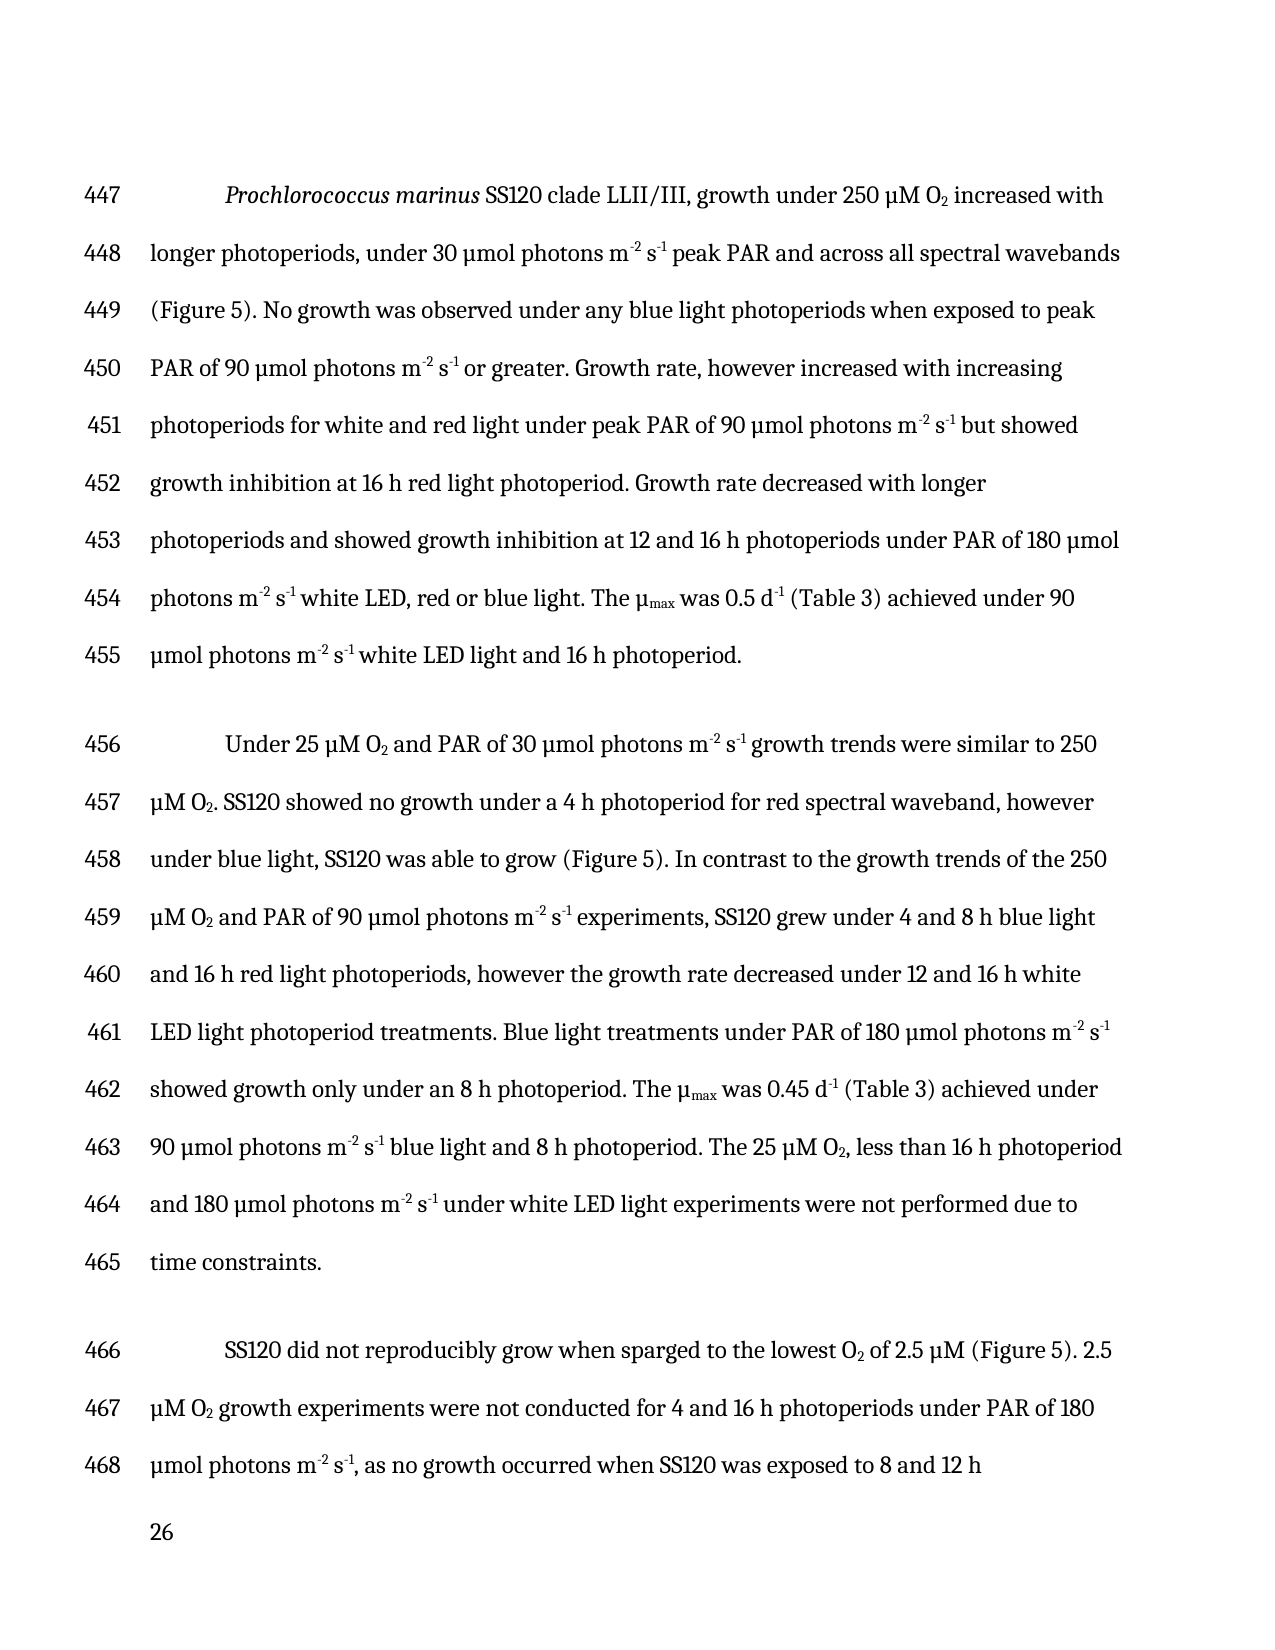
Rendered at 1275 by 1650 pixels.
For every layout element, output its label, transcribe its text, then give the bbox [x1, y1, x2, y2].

text Under 25 µM O2 and PAR of 30 µmol photons m-2 s-1 growth trends were similar to 250 µM O2. SS120 showed no growth under a 4 h photoperiod for red spectral waveband, however under blue light, SS120 was able to grow (Figure 5). In contrast to the growth trends of the 250 µM O2 and PAR of 90 µmol photons m-2 s-1 experiments, SS120 grew under 4 and 8 h blue light and 16 h red light photoperiods, however the growth rate decreased under 12 and 16 h white LED light photoperiod treatments. Blue light treatments under PAR of 180 µmol photons m-2 s-1 showed growth only under an 8 h photoperiod. The µmax was 0.45 d-1 (Table 3) achieved under 90 µmol photons m-2 s-1 blue light and 8 h photoperiod. The 25 µM O2, less than 16 h photoperiod and 180 µmol photons m-2 s-1 under white LED light experiments were not performed due to time constraints. [150, 730, 1125, 1276]
text Prochlorococcus marinus SS120 clade LLII/III, growth under 250 µM O2 increased with longer photoperiods, under 30 µmol photons m-2 s-1 peak PAR and across all spectral wavebands (Figure 5). No growth was observed under any blue light photoperiods when exposed to peak PAR of 90 µmol photons m-2 s-1 or greater. Growth rate, however increased with increasing photoperiods for white and red light under peak PAR of 90 µmol photons m-2 s-1 but showed growth inhibition at 16 h red light photoperiod. Growth rate decreased with longer photoperiods and showed growth inhibition at 12 and 16 h photoperiods under PAR of 180 µmol photons m-2 s-1 white LED, red or blue light. The µmax was 0.5 d-1 (Table 3) achieved under 90 µmol photons m-2 s-1 white LED light and 16 h photoperiod. [150, 181, 1125, 670]
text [150, 1336, 1125, 1480]
